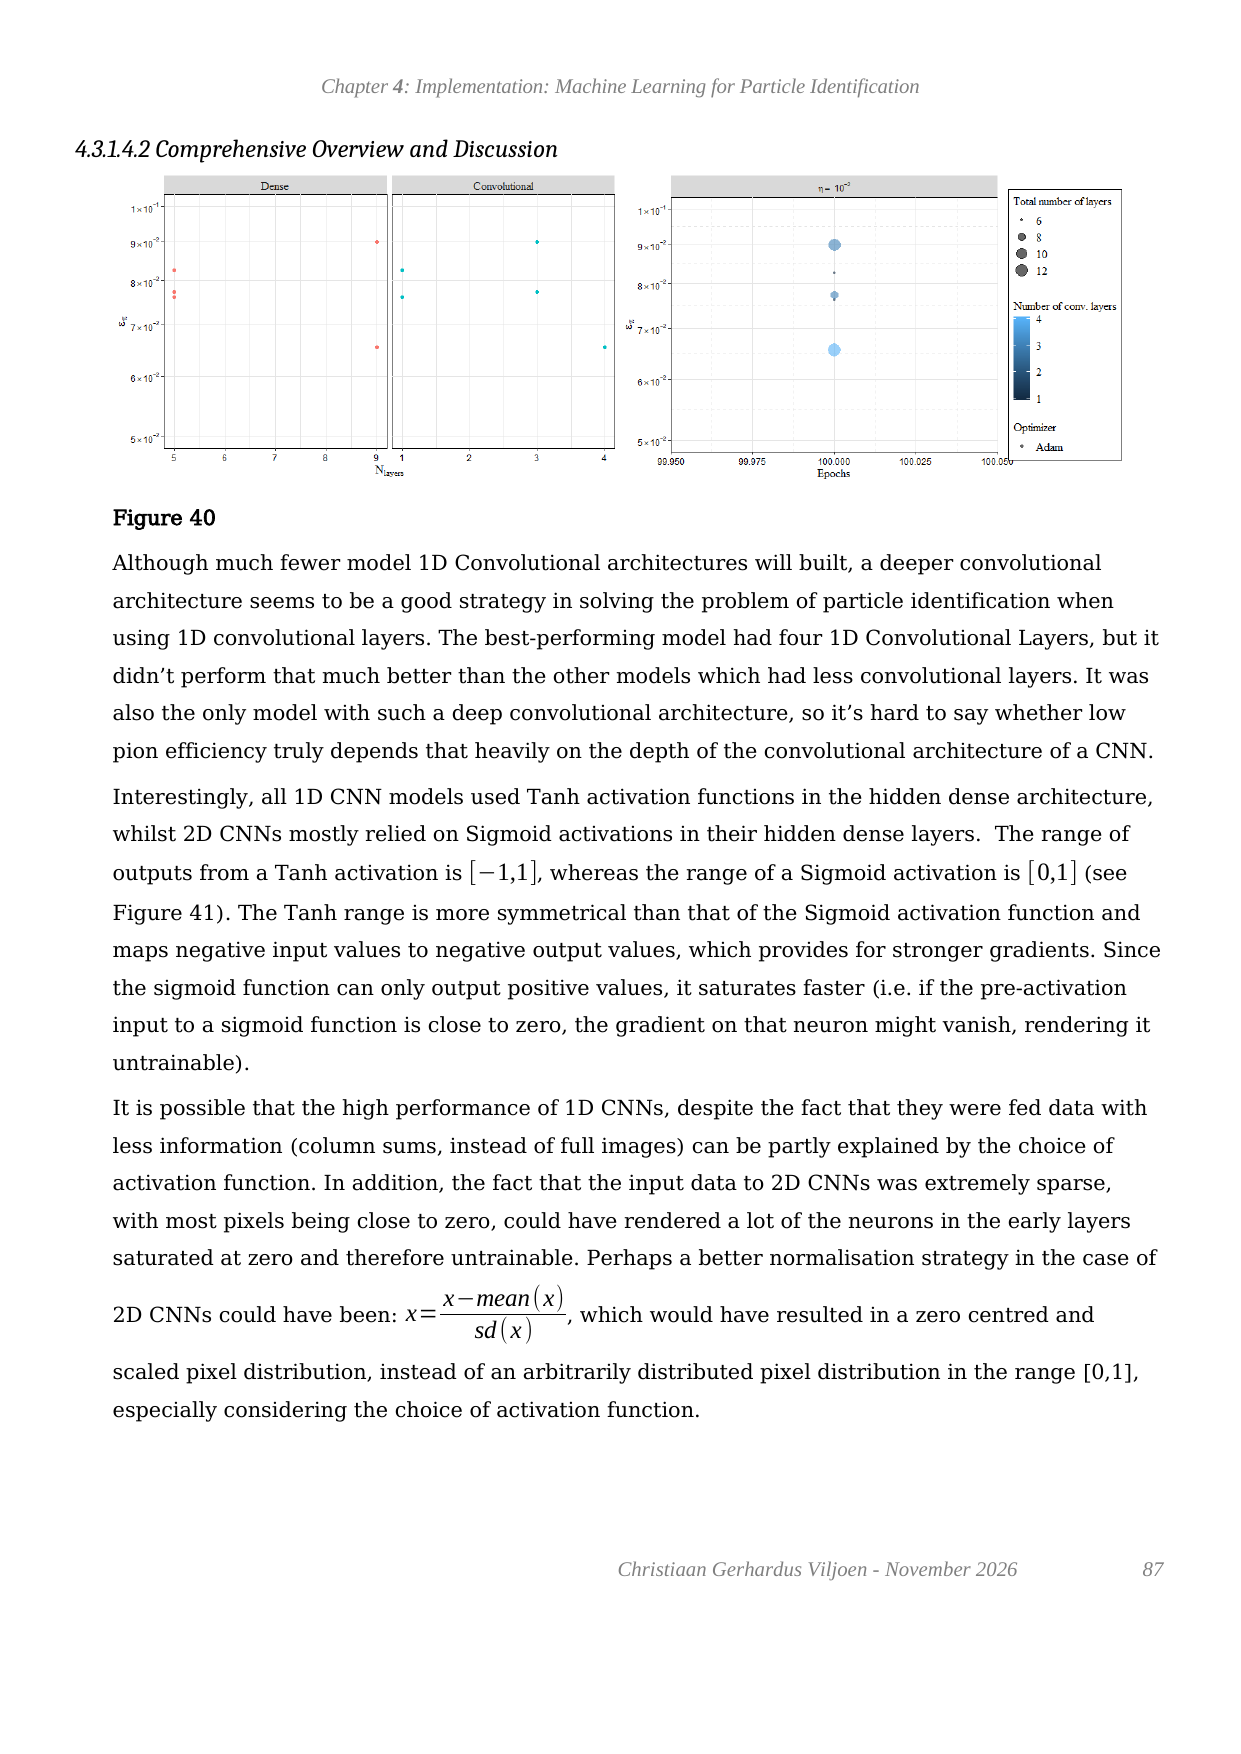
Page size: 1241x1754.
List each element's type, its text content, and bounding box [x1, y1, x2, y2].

picture [112, 170, 1127, 484]
text It is possible that the high performance of 1D CNNs, despite the fact that they were fed data with less information (column sums, instead of full images) can be partly explained by the choice of activation function. In addition, the fact that the input data to 2D CNNs was extremely sparse, with most pixels being close to zero, could have rendered a lot of the neurons in the early layers saturated at zero and therefore untrainable. Perhaps a better normalisation strategy in the case of 2D CNNs could have been: , which would have resulted in a zero centred and scaled pixel distribution, instead of an arbitrarily distributed pixel distribution in the range [0,1], especially considering the choice of activation function. [112, 1095, 1165, 1421]
subtitle Comprehensive Overview and Discussion [75, 135, 1165, 164]
text Interestingly, all 1D CNN models used Tanh activation functions in the hidden dense architecture, whilst 2D CNNs mostly relied on Sigmoid activations in their hidden dense layers. The range of outputs from a Tanh activation is , whereas the range of a Sigmoid activation is (see Figure 40). The Tanh range is more symmetrical than that of the Sigmoid activation function and maps negative input values to negative output values, which provides for stronger gradients. Since the sigmoid function can only output positive values, it saturates faster (i.e. if the pre-activation input to a sigmoid function is close to zero, the gradient on that neuron might vanish, rendering it untrainable). [112, 783, 1165, 1074]
text Although much fewer model 1D Convolutional architectures will built, a deeper convolutional architecture seems to be a good strategy in solving the problem of particle identification when using 1D convolutional layers. The best-performing model had four 1D Convolutional Layers, but it didn’t perform that much better than the other models which had less convolutional layers. It was also the only model with such a deep convolutional architecture, so it’s hard to say whether low pion efficiency truly depends that heavily on the depth of the convolutional architecture of a CNN. [112, 550, 1165, 763]
text Figure 40 [112, 504, 1165, 529]
